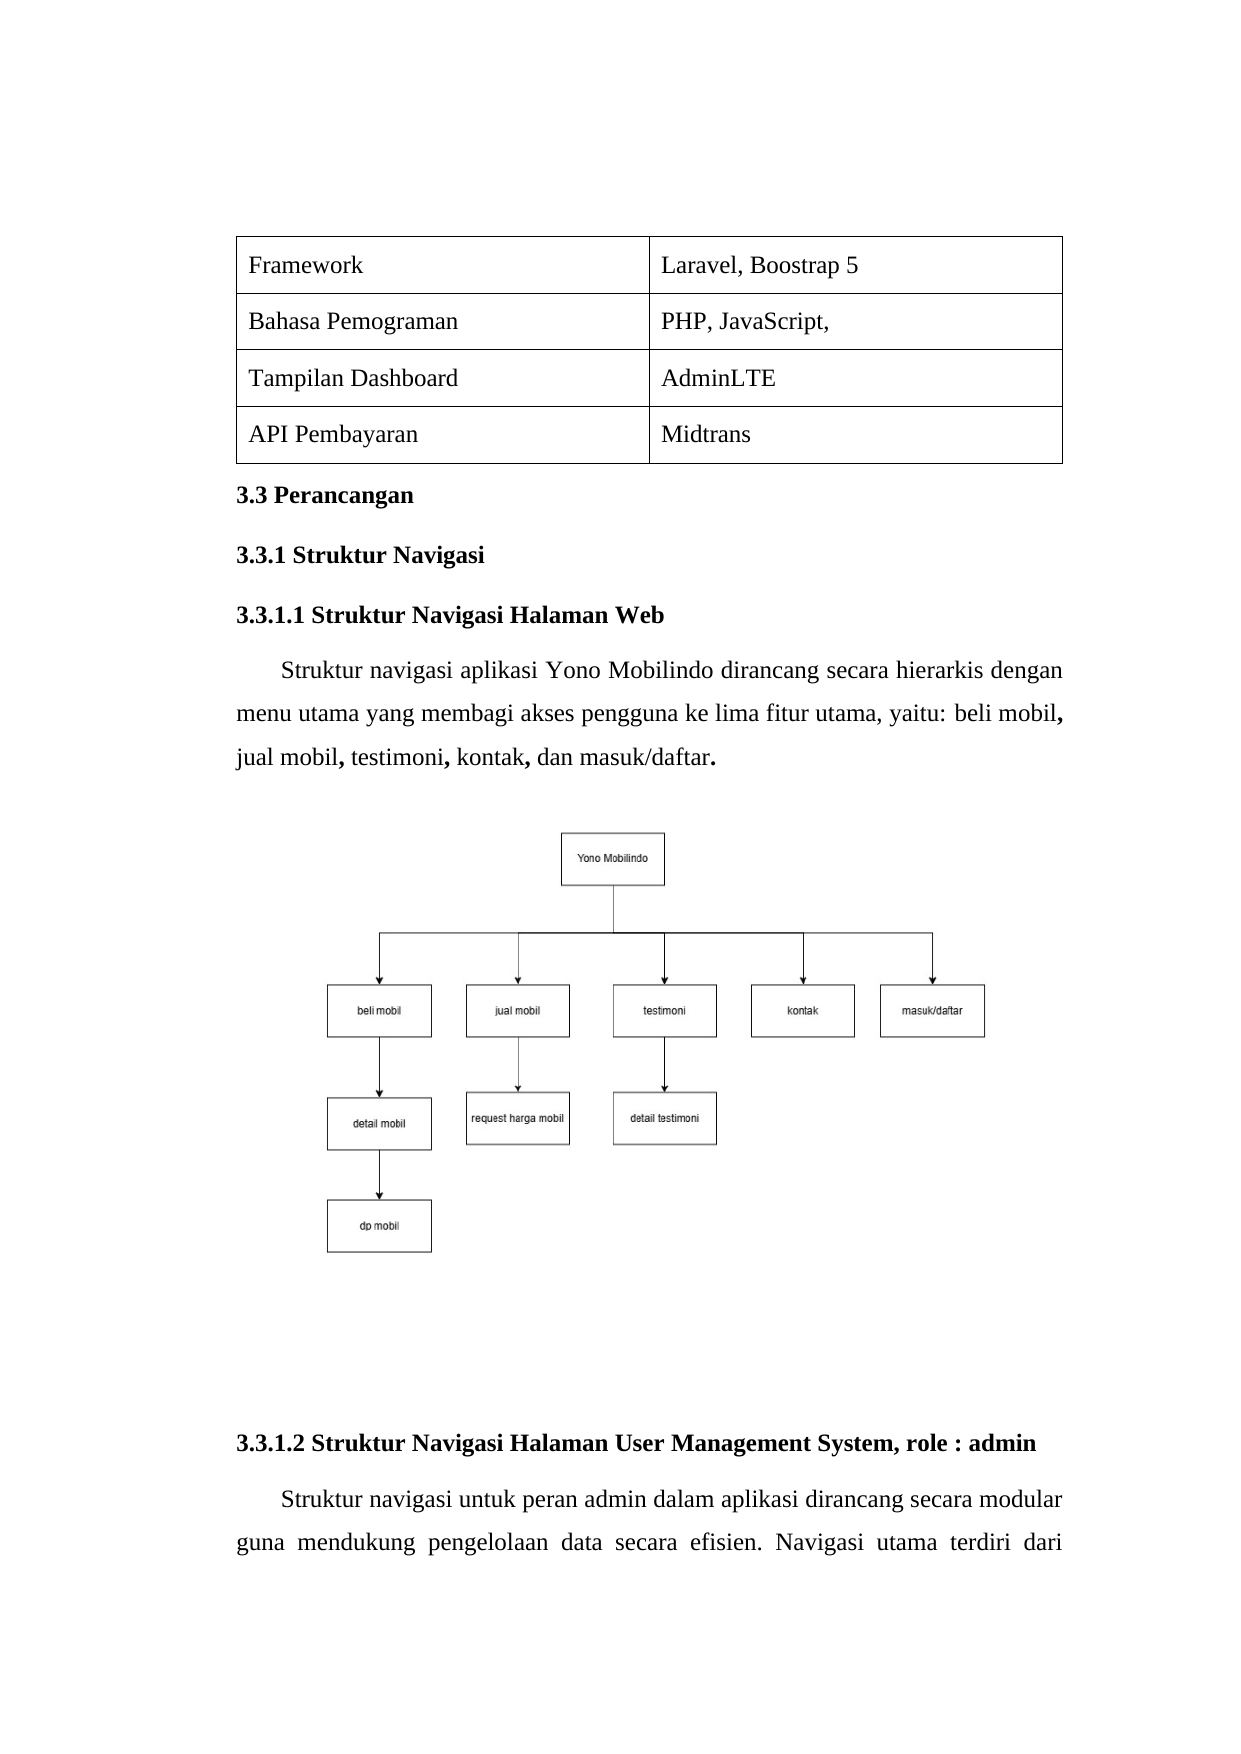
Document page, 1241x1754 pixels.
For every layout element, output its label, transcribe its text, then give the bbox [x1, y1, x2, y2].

picture [303, 801, 996, 1278]
subtitle 3.3.1.2 Struktur Navigasi Halaman User Management System, role : admin [236, 1428, 1063, 1457]
table_cell Laravel, Boostrap 5 [650, 237, 1062, 293]
text Struktur navigasi aplikasi Yono Mobilindo dirancang secara hierarkis dengan menu utama yang membagi akses pengguna ke lima fitur utama, yaitu: beli mobil, jual mobil, testimoni, kontak, dan masuk/daftar. [236, 655, 1063, 770]
subtitle 3.3.1.1 Struktur Navigasi Halaman Web [236, 600, 1063, 628]
subtitle 3.3 Perancangan [236, 480, 1063, 509]
table_cell AdminLTE [650, 350, 1062, 406]
table_cell Midtrans [650, 407, 1062, 462]
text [236, 1484, 1063, 1556]
table_cell API Pembayaran [237, 407, 649, 462]
table_cell Bahasa Pemograman [237, 294, 649, 349]
table_cell PHP, JavaScript, [650, 294, 1062, 349]
table_cell Framework [237, 237, 649, 293]
table_cell Tampilan Dashboard [237, 350, 649, 406]
subtitle 3.3.1 Struktur Navigasi [236, 540, 1063, 569]
